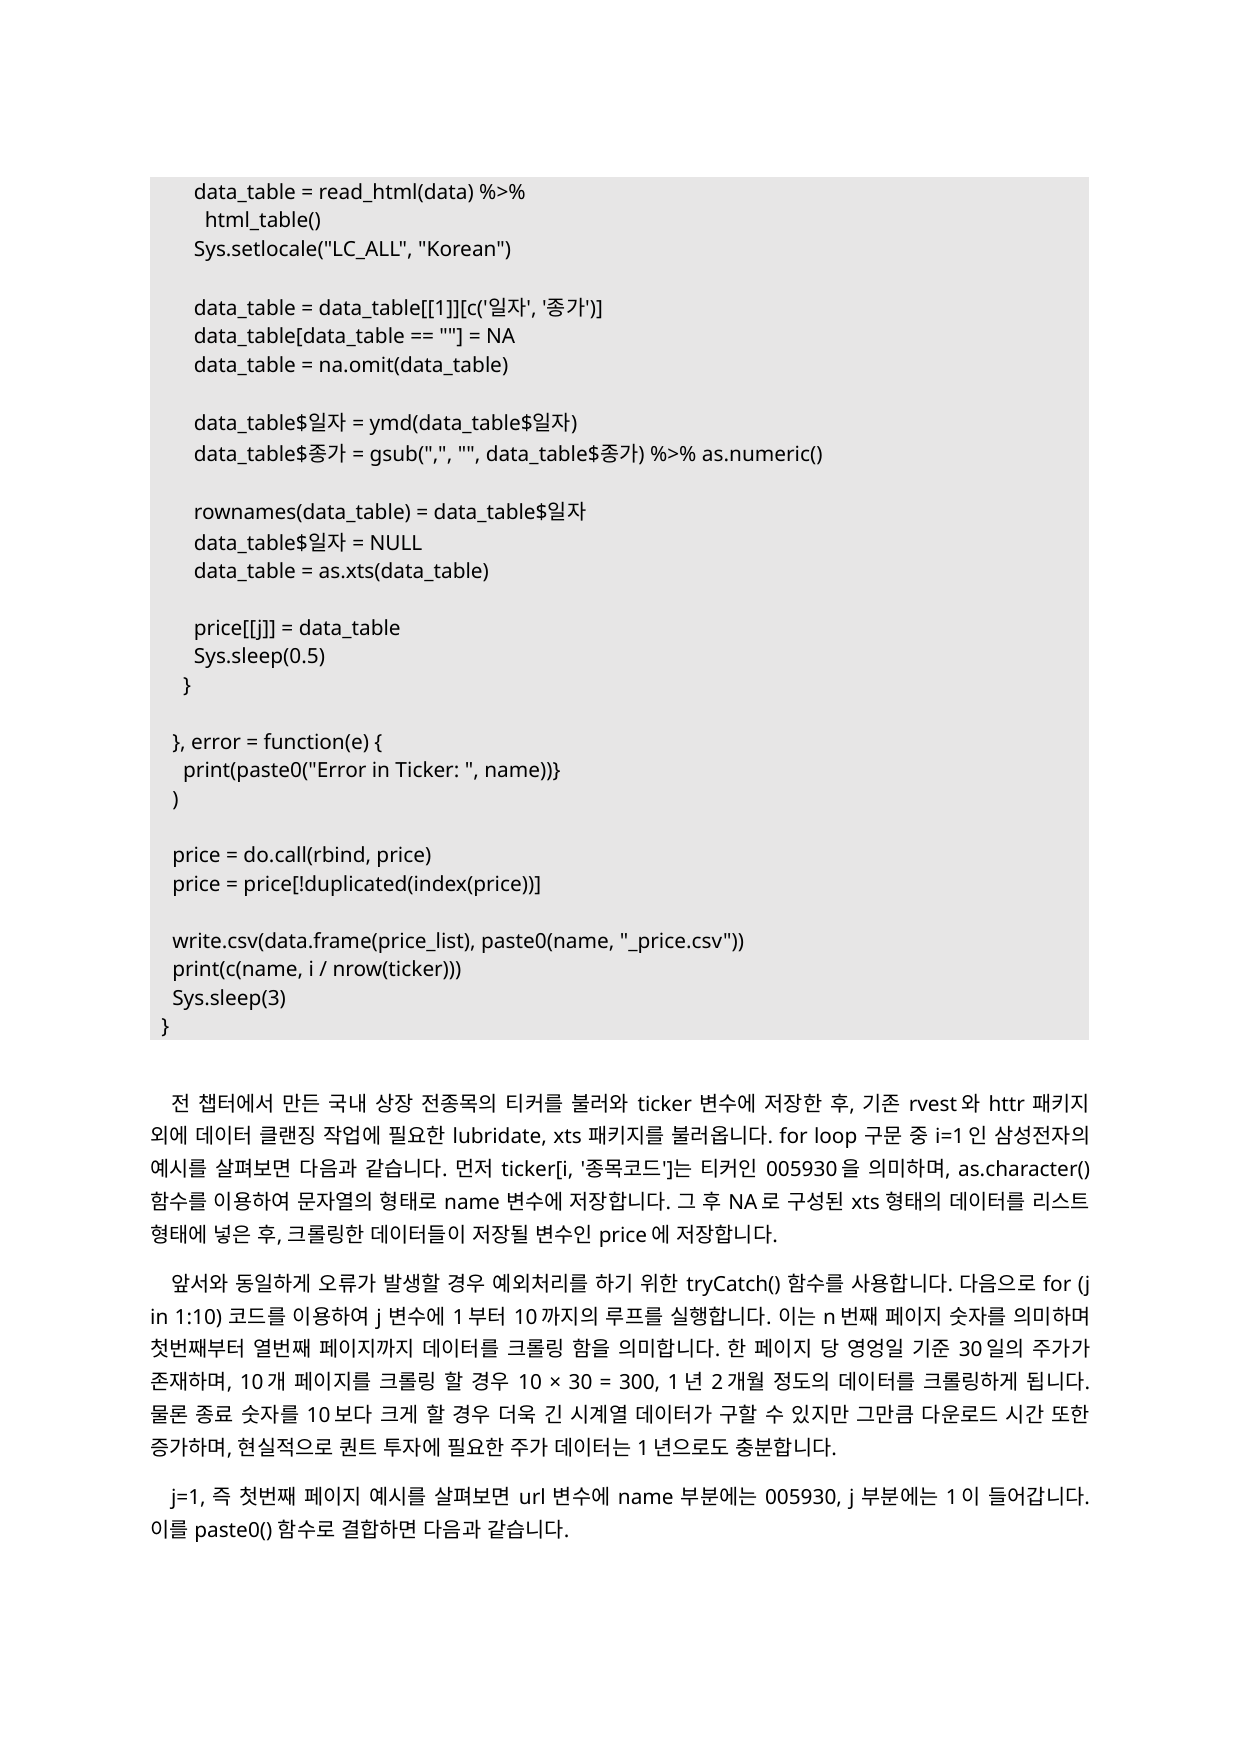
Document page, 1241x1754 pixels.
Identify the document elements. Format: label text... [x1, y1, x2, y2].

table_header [150, 177, 1089, 1040]
text 전 챕터에서 만든 국내 상장 전종목의 티커를 불러와 ticker 변수에 저장한 후, 기존 rvest와 httr 패키지 외에 데이터 클랜징 작업에 필요한 lubridate, xts 패키지를 불러옵니다. for loop 구문 중 i=1인 삼성전자의 예시를 살펴보면 다음과 같습니다. 먼저 ticker[i, '종목코드']는 티커인 005930을 의미하며, as.character() 함수를 이용하여 문자열의 형태로 name 변수에 저장합니다. 그 후 NA로 구성된 xts 형태의 데이터를 리스트 형태에 넣은 후, 크롤링한 데이터들이 저장될 변수인 price에 저장합니다. [150, 1087, 1090, 1248]
text 앞서와 동일하게 오류가 발생할 경우 예외처리를 하기 위한 tryCatch() 함수를 사용합니다. 다음으로 for (j in 1:10) 코드를 이용하여 j 변수에 1부터 10까지의 루프를 실행합니다. 이는 n번째 페이지 숫자를 의미하며 첫번째부터 열번째 페이지까지 데이터를 크롤링 함을 의미합니다. 한 페이지 당 영엉일 기준 30일의 주가가 존재하며, 10개 페이지를 크롤링 할 경우 10 × 30 = 300, 1년 2개월 정도의 데이터를 크롤링하게 됩니다. 물론 종료 숫자를 10보다 크게 할 경우 더욱 긴 시계열 데이터가 구할 수 있지만 그만큼 다운로드 시간 또한 증가하며, 현실적으로 퀀트 투자에 필요한 주가 데이터는 1년으로도 충분합니다. [150, 1267, 1090, 1461]
text j=1, 즉 첫번째 페이지 예시를 살펴보면 url 변수에 name 부분에는 005930, j 부분에는 1이 들어갑니다. 이를 paste0() 함수로 결합하면 다음과 같습니다. [150, 1480, 1090, 1543]
